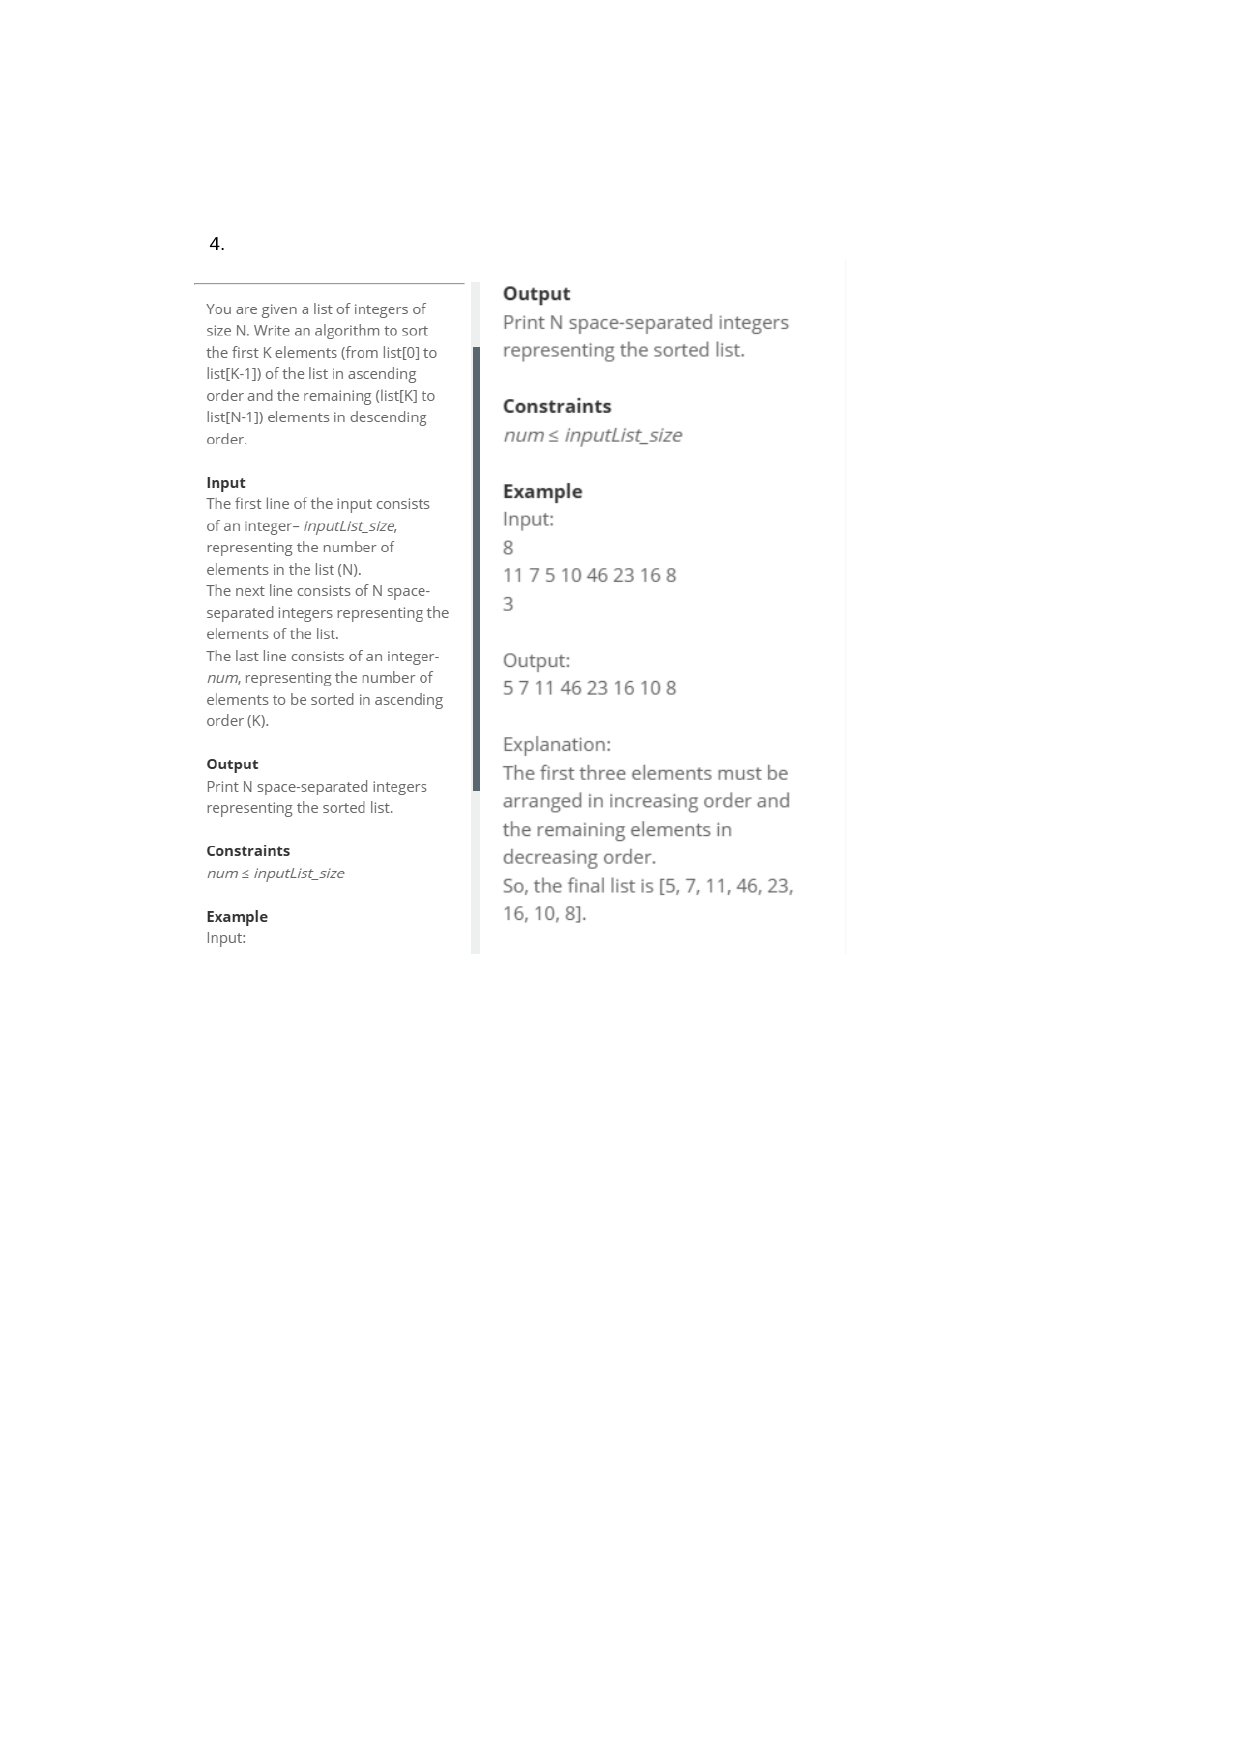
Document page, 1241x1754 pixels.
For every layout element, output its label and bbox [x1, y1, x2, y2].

picture [187, 259, 847, 954]
